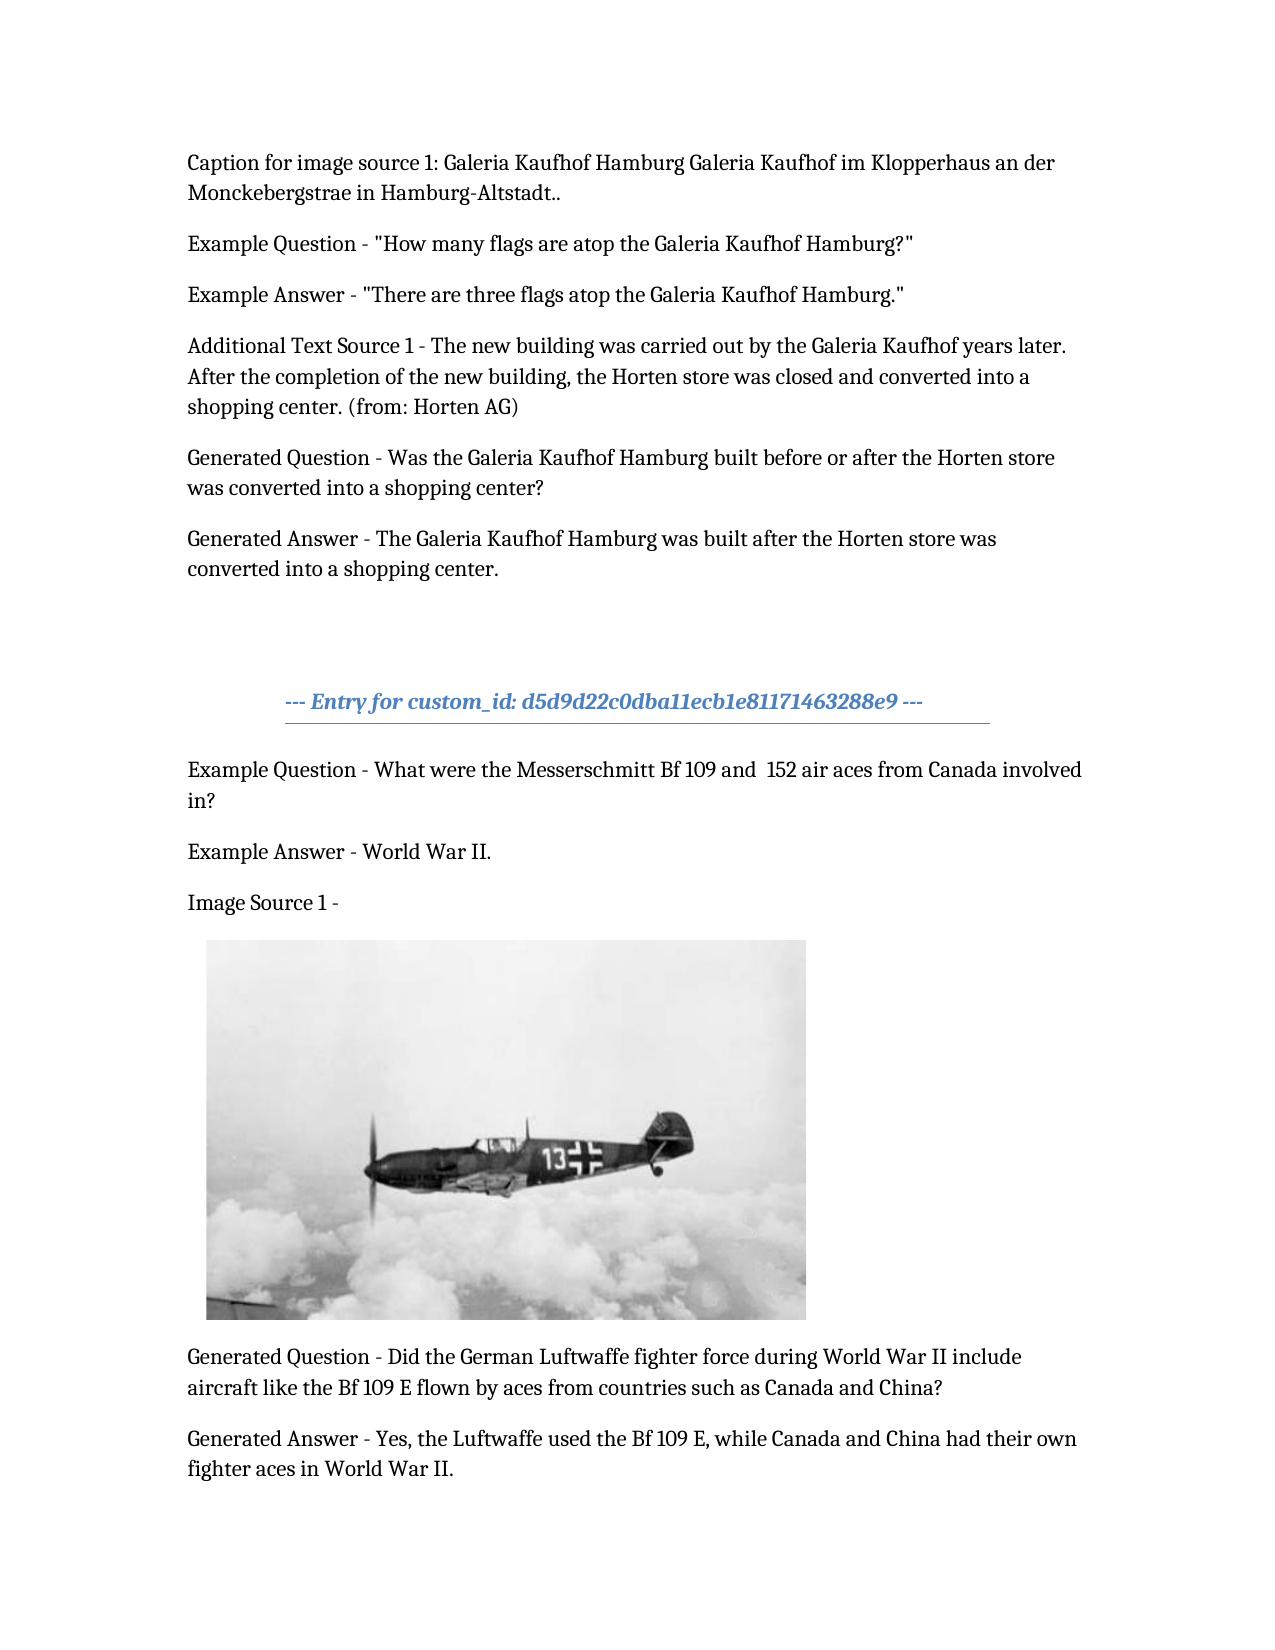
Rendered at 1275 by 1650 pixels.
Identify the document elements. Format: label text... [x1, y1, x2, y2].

text Generated Question - Was the Galeria Kaufhof Hamburg built before or after the Horten store was converted into a shopping center? [187, 445, 1087, 501]
text Generated Answer - The Galeria Kaufhof Hamburg was built after the Horten store was converted into a shopping center. [187, 526, 1087, 583]
text Example Answer - World War II. [187, 838, 1087, 865]
text --- Entry for custom_id: d5d9d22c0dba11ecb1e81171463288e9 --- [285, 688, 990, 723]
text Generated Answer - Yes, the Luftwaffe used the Bf 109 E, while Canada and China had their own fighter aces in World War II. [187, 1425, 1087, 1482]
text Image Source 1 - [187, 889, 1087, 916]
text Example Question - What were the Messerschmitt Bf 109 and 152 air aces from Canada involved in? [187, 757, 1087, 814]
text Example Question - "How many flags are atop the Galeria Kaufhof Hamburg?" [187, 231, 1087, 258]
text Example Answer - "There are three flags atop the Galeria Kaufhof Hamburg." [187, 282, 1087, 309]
text Generated Question - Did the German Luftwaffe fighter force during World War II include aircraft like the Bf 109 E flown by aces from countries such as Canada and China? [187, 1344, 1087, 1401]
text Additional Text Source 1 - The new building was carried out by the Galeria Kaufhof years later. After the completion of the new building, the Horten store was closed and converted into a shopping center. (from: Horten AG) [187, 333, 1087, 420]
picture [206, 940, 807, 1320]
text Caption for image source 1: Galeria Kaufhof Hamburg Galeria Kaufhof im Klopperhaus an der Monckebergstrae in Hamburg-Altstadt.. [187, 150, 1087, 207]
